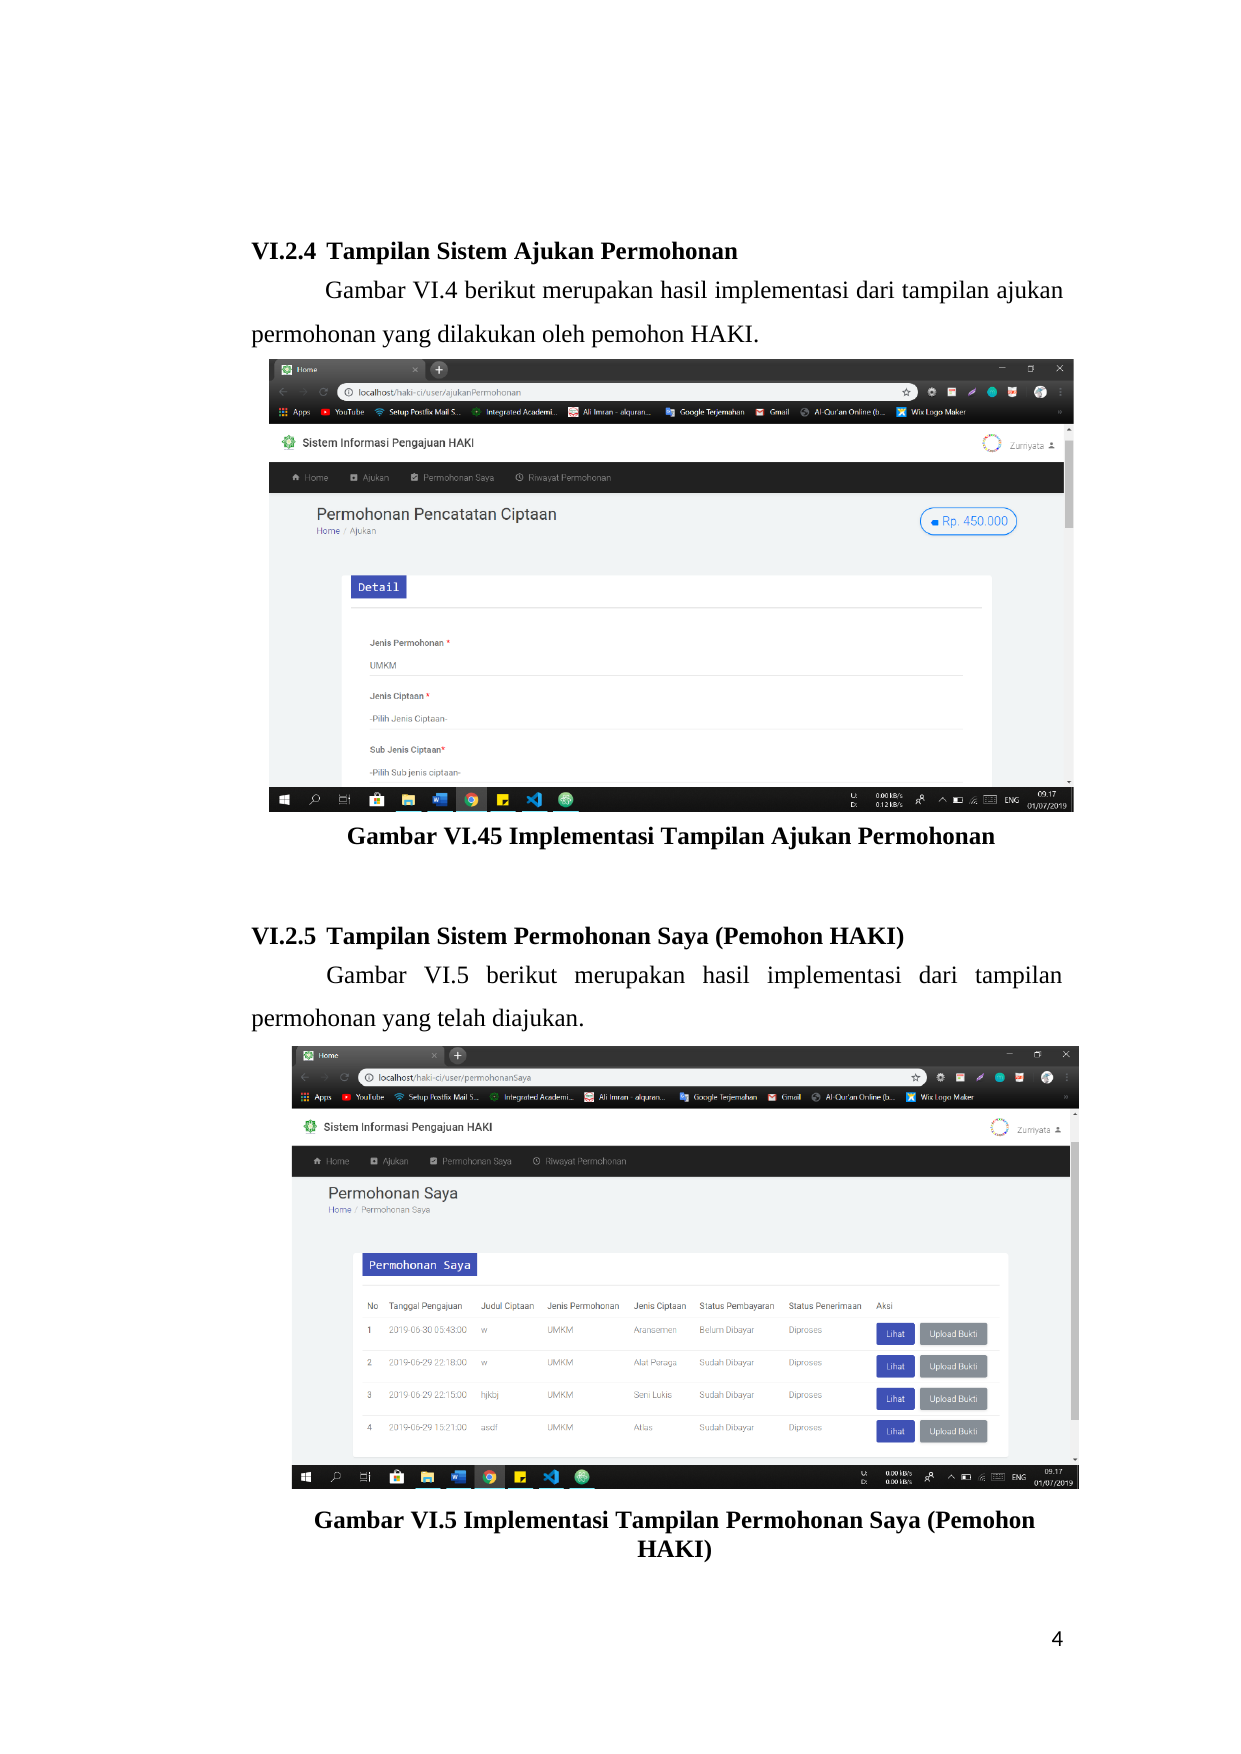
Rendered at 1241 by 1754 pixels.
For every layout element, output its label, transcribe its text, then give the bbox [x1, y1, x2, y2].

subtitle Tampilan Sistem Ajukan Permohonan [251, 236, 1063, 265]
picture [269, 359, 1074, 812]
text Gambar VI.5 berikut merupakan hasil implementasi dari tampilan permohonan yang telah diajukan. [251, 960, 1063, 1032]
text Gambar VI.4 berikut merupakan hasil implementasi dari tampilan ajukan permohonan yang dilakukan oleh pemohon HAKI. [251, 276, 1063, 347]
picture [291, 1046, 1079, 1489]
